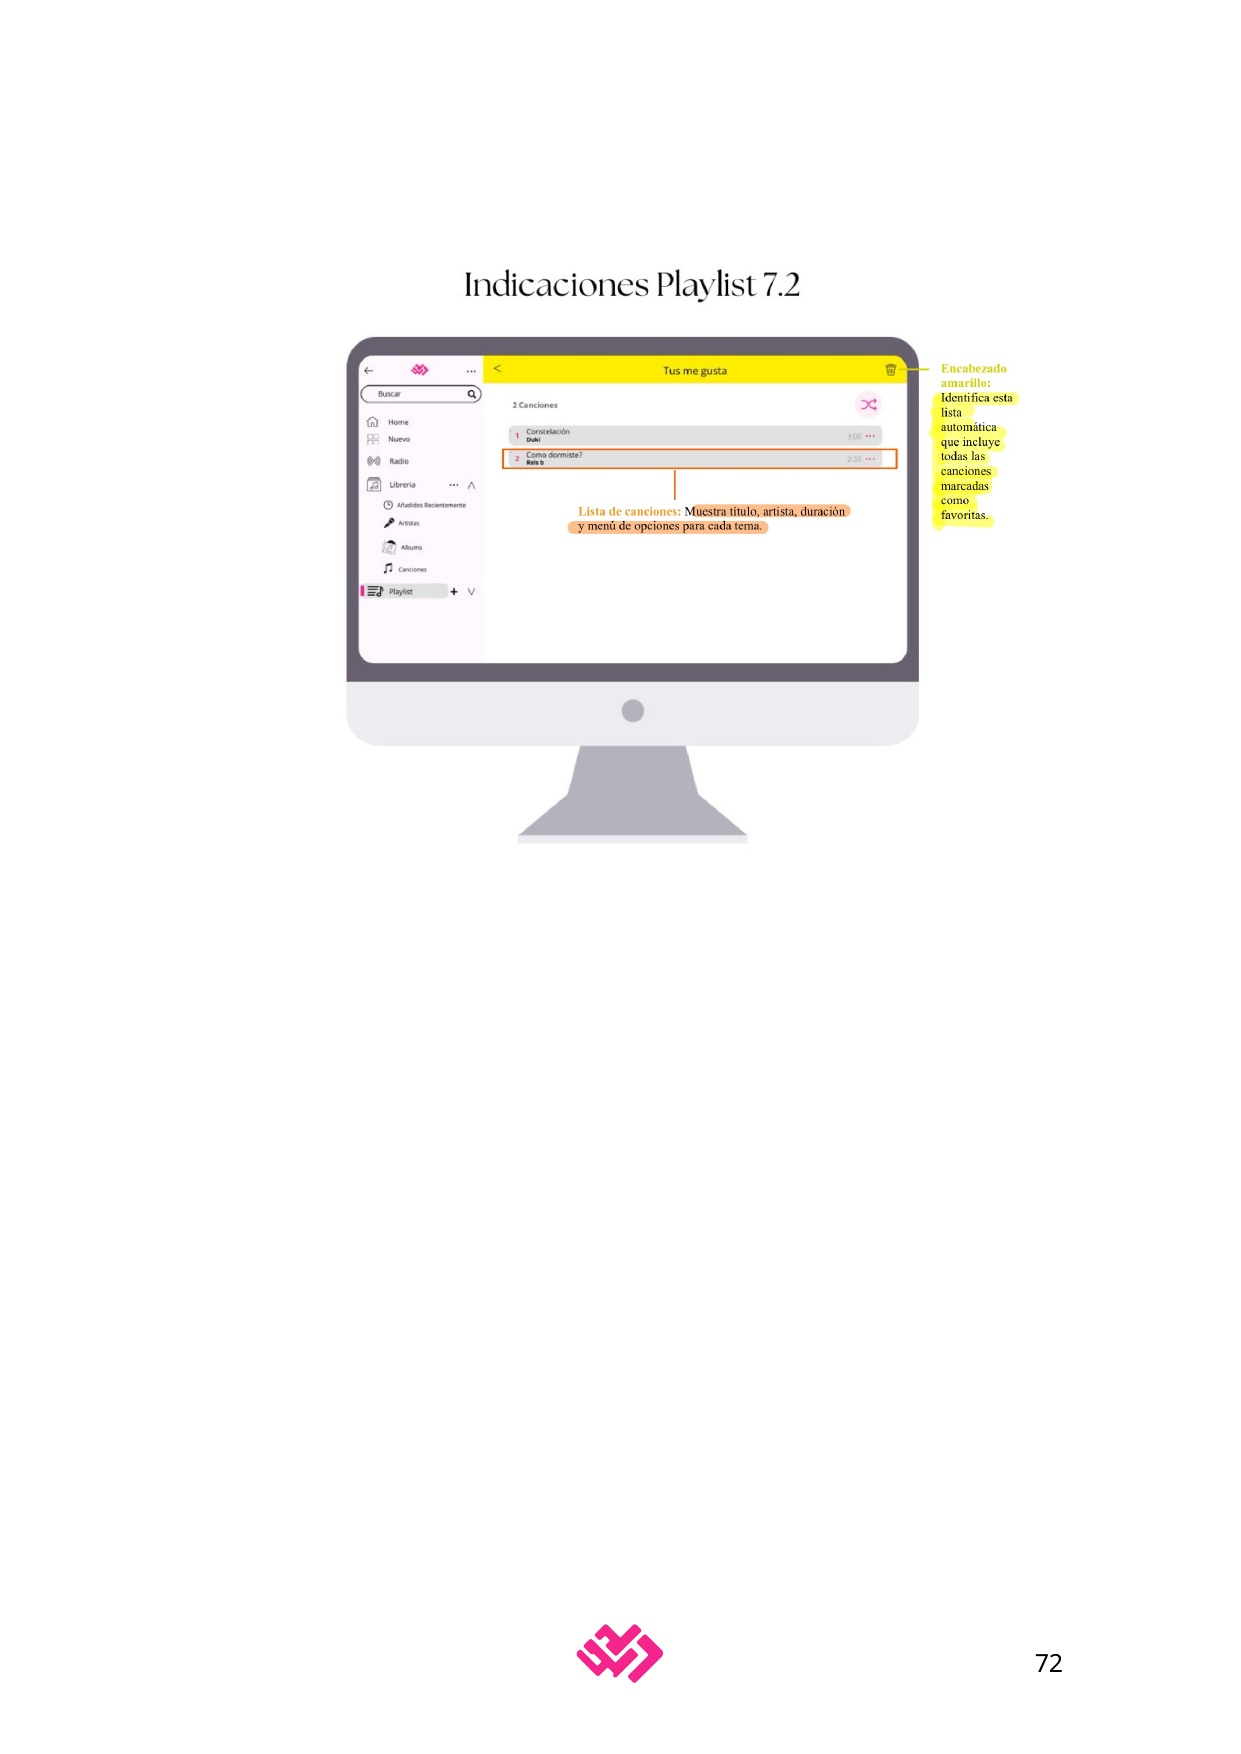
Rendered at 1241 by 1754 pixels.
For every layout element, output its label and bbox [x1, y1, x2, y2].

picture [177, 147, 1063, 1033]
picture [556, 1593, 684, 1720]
